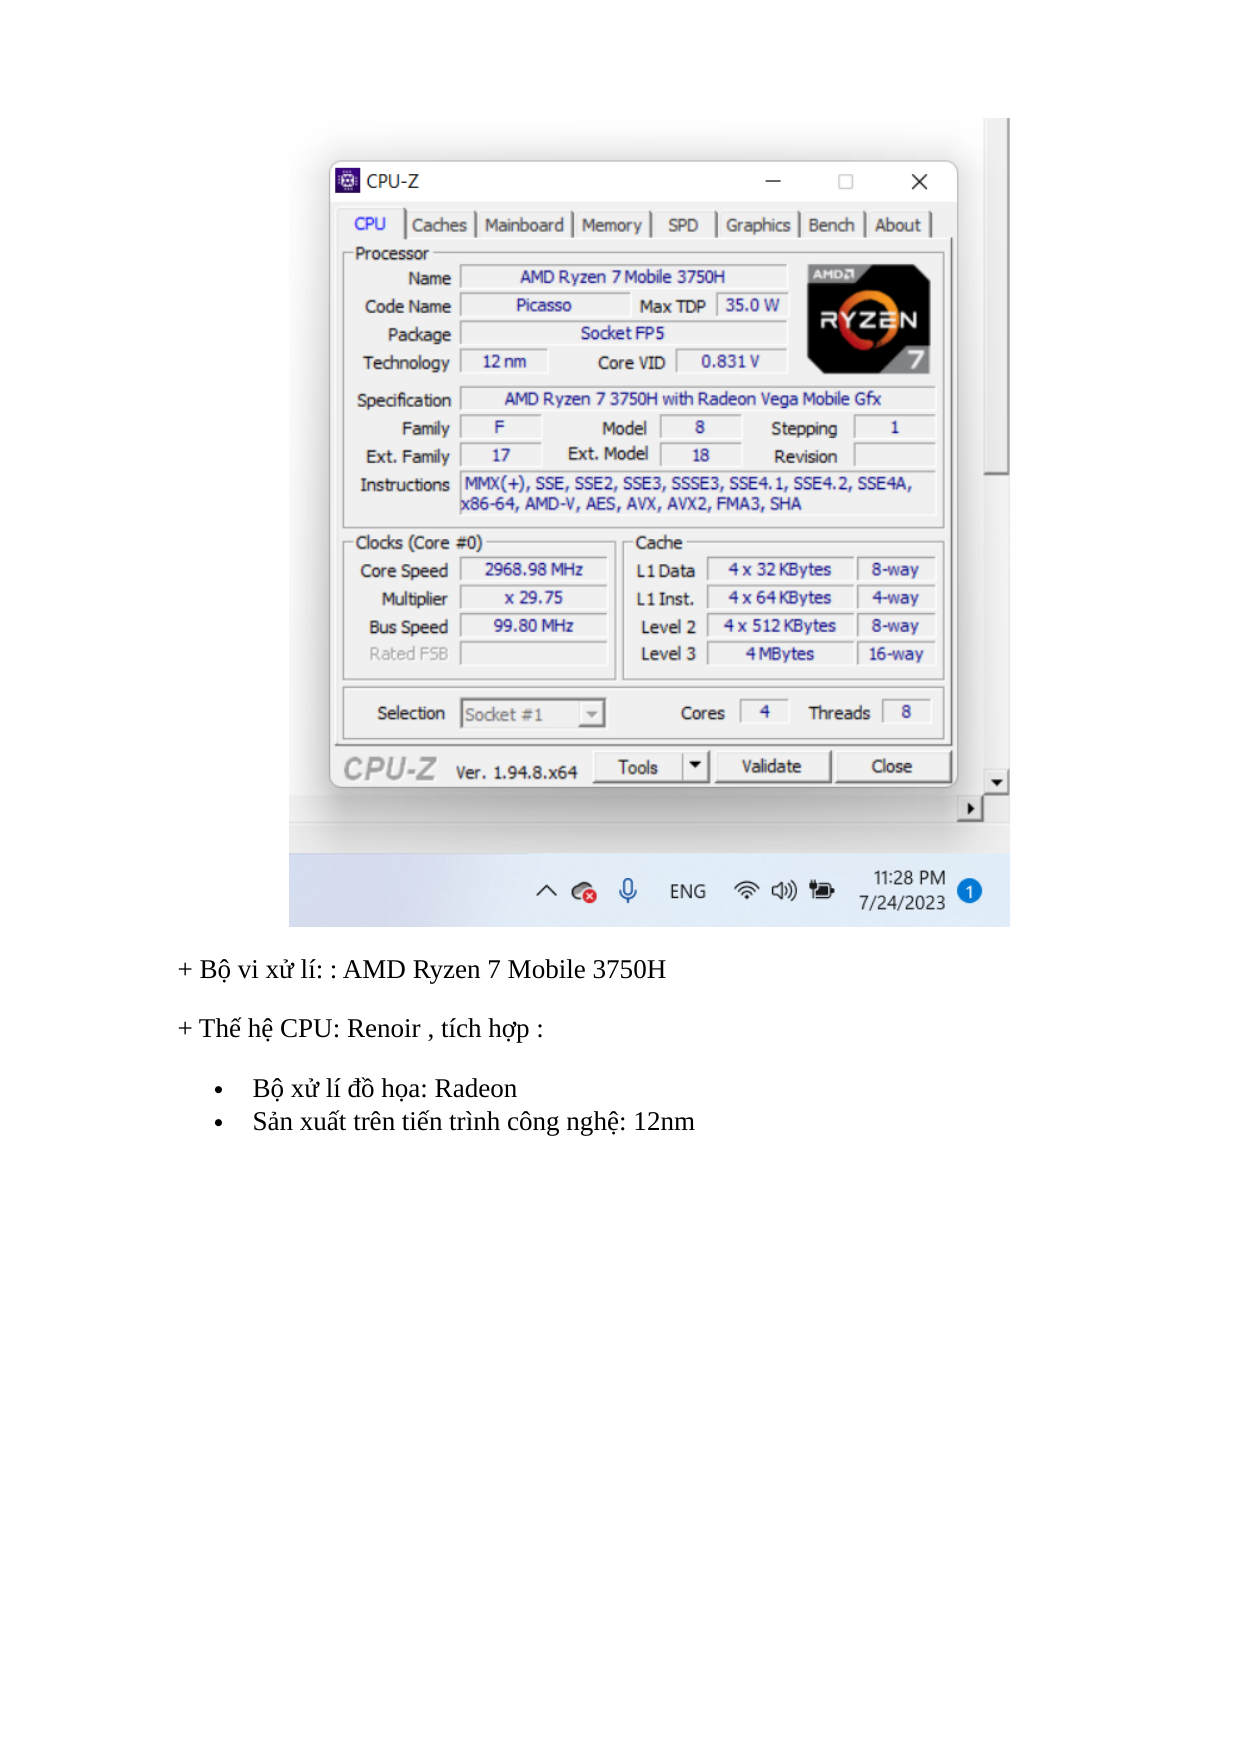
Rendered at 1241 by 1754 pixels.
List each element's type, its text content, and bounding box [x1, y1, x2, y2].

picture [289, 118, 1011, 927]
text + Thế hệ CPU: Renoir , tích hợp : [177, 1013, 1122, 1044]
list Bộ xử lí đồ họa: Radeon [215, 1072, 1122, 1103]
text + Bộ vi xử lí: : AMD Ryzen 7 Mobile 3750H [177, 953, 1122, 984]
list Sản xuất trên tiến trình công nghệ: 12nm [215, 1105, 1122, 1136]
